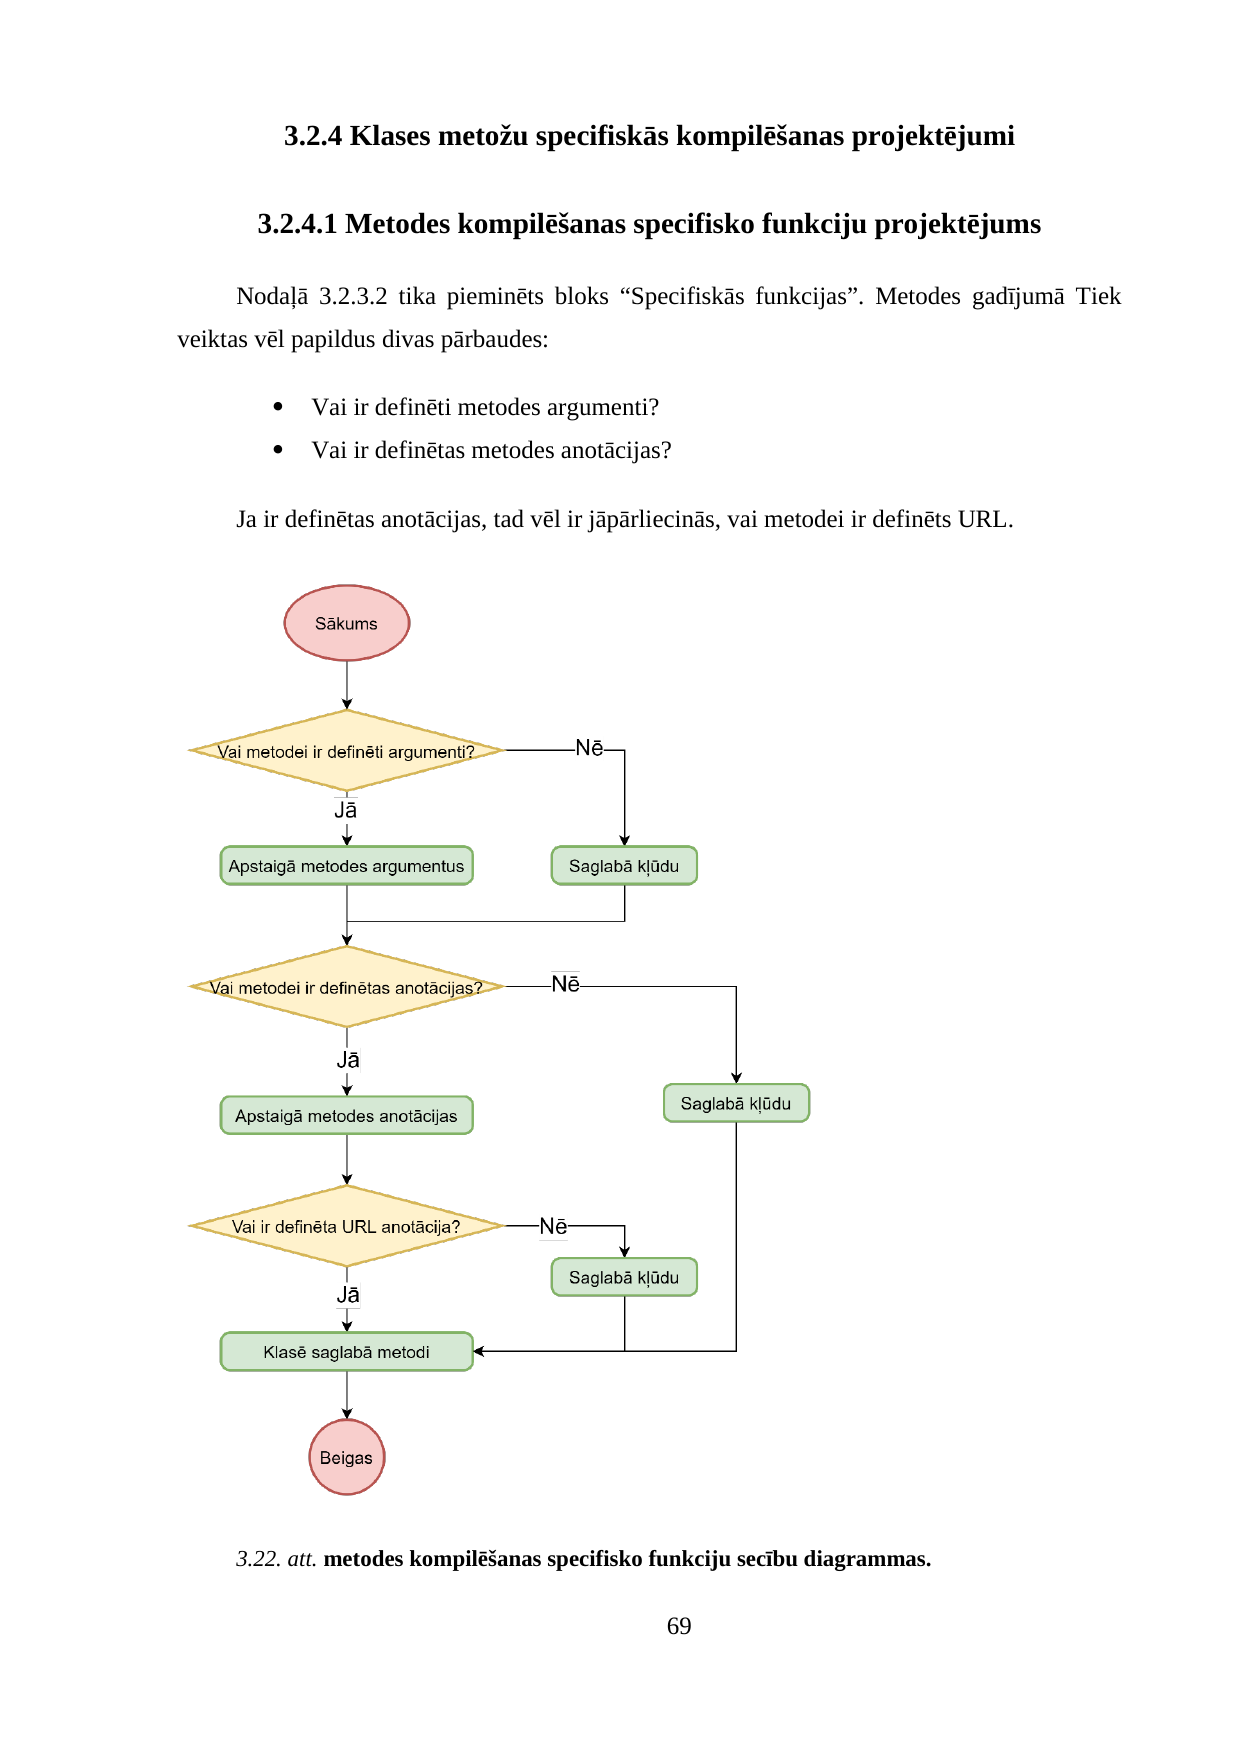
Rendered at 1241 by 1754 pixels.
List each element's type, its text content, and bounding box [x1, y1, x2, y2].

text Ja ir definētas anotācijas, tad vēl ir jāpārliecinās, vai metodei ir definēts URL. [177, 504, 1122, 532]
text Nodaļā 3.2.3.2 tika pieminēts bloks “Specifiskās funkcijas”. Metodes gadījumā Tiek veiktas vēl papildus divas pārbaudes: [177, 281, 1122, 353]
subtitle 3.2.4.1 Metodes kompilēšanas specifisko funkciju projektējums [177, 206, 1122, 239]
list Vai ir definēti metodes argumenti? [273, 392, 1122, 421]
subtitle 3.2.4 Klases metožu specifiskās kompilēšanas projektējumi [177, 118, 1122, 152]
picture [177, 571, 822, 1507]
text 3.22. att. metodes kompilēšanas specifisko funkciju secību diagrammas. [177, 1546, 1122, 1572]
list Vai ir definētas metodes anotācijas? [273, 436, 1122, 464]
